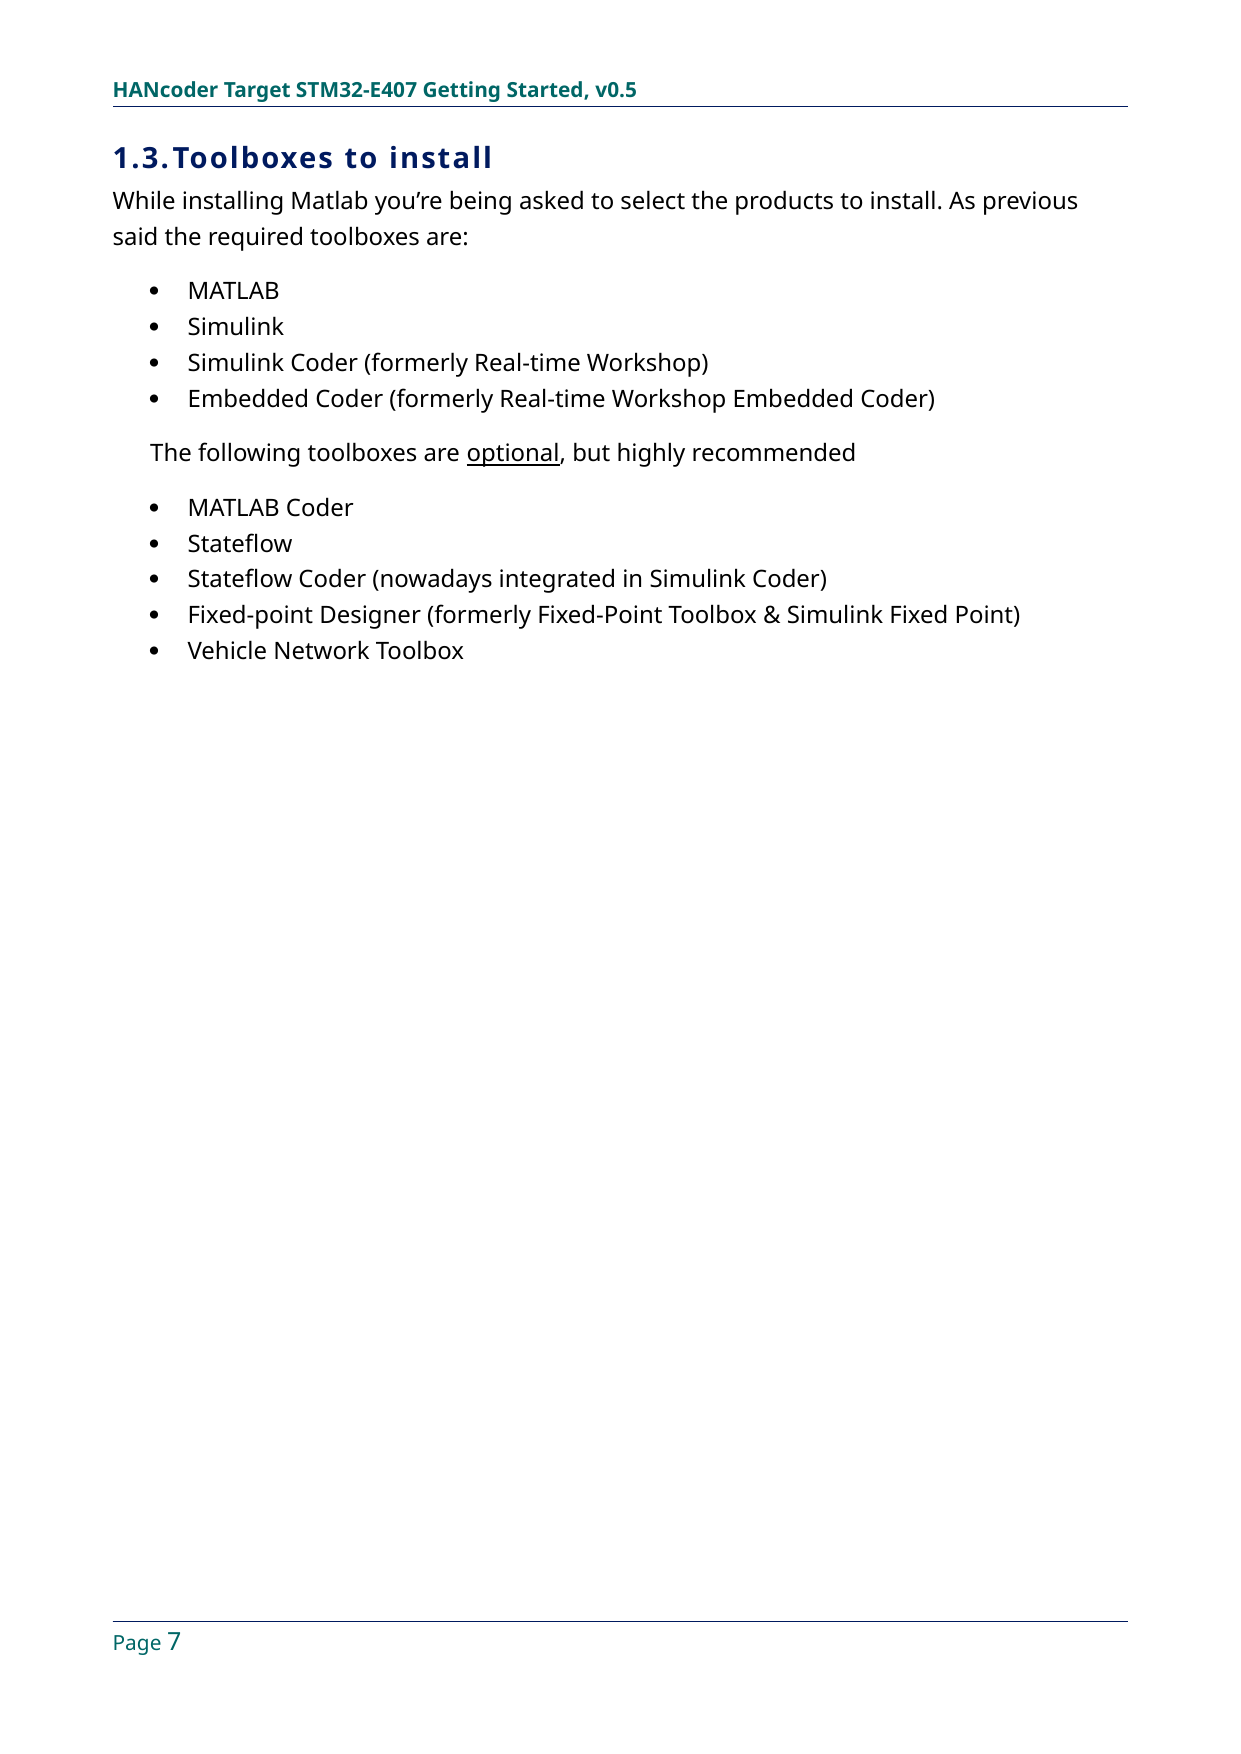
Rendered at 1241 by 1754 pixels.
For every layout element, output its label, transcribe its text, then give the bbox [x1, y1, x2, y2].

subtitle Toolboxes to install [112, 137, 1128, 177]
text The following toolboxes are optional, but highly recommended [150, 436, 1128, 468]
list MATLAB Coder [150, 491, 1128, 523]
list Simulink [150, 310, 1128, 342]
list Stateflow [150, 526, 1128, 559]
list Vehicle Network Toolbox [150, 634, 1128, 666]
list Stateflow Coder (nowadays integrated in Simulink Coder) [150, 562, 1128, 595]
list Simulink Coder (formerly Real-time Workshop) [150, 346, 1128, 378]
list Embedded Coder (formerly Real-time Workshop Embedded Coder) [150, 381, 1128, 414]
text While installing Matlab you’re being asked to select the products to install. As previous said the required toolboxes are: [112, 183, 1128, 252]
list MATLAB [150, 274, 1128, 306]
list Fixed-point Designer (formerly Fixed-Point Toolbox & Simulink Fixed Point) [150, 598, 1128, 631]
